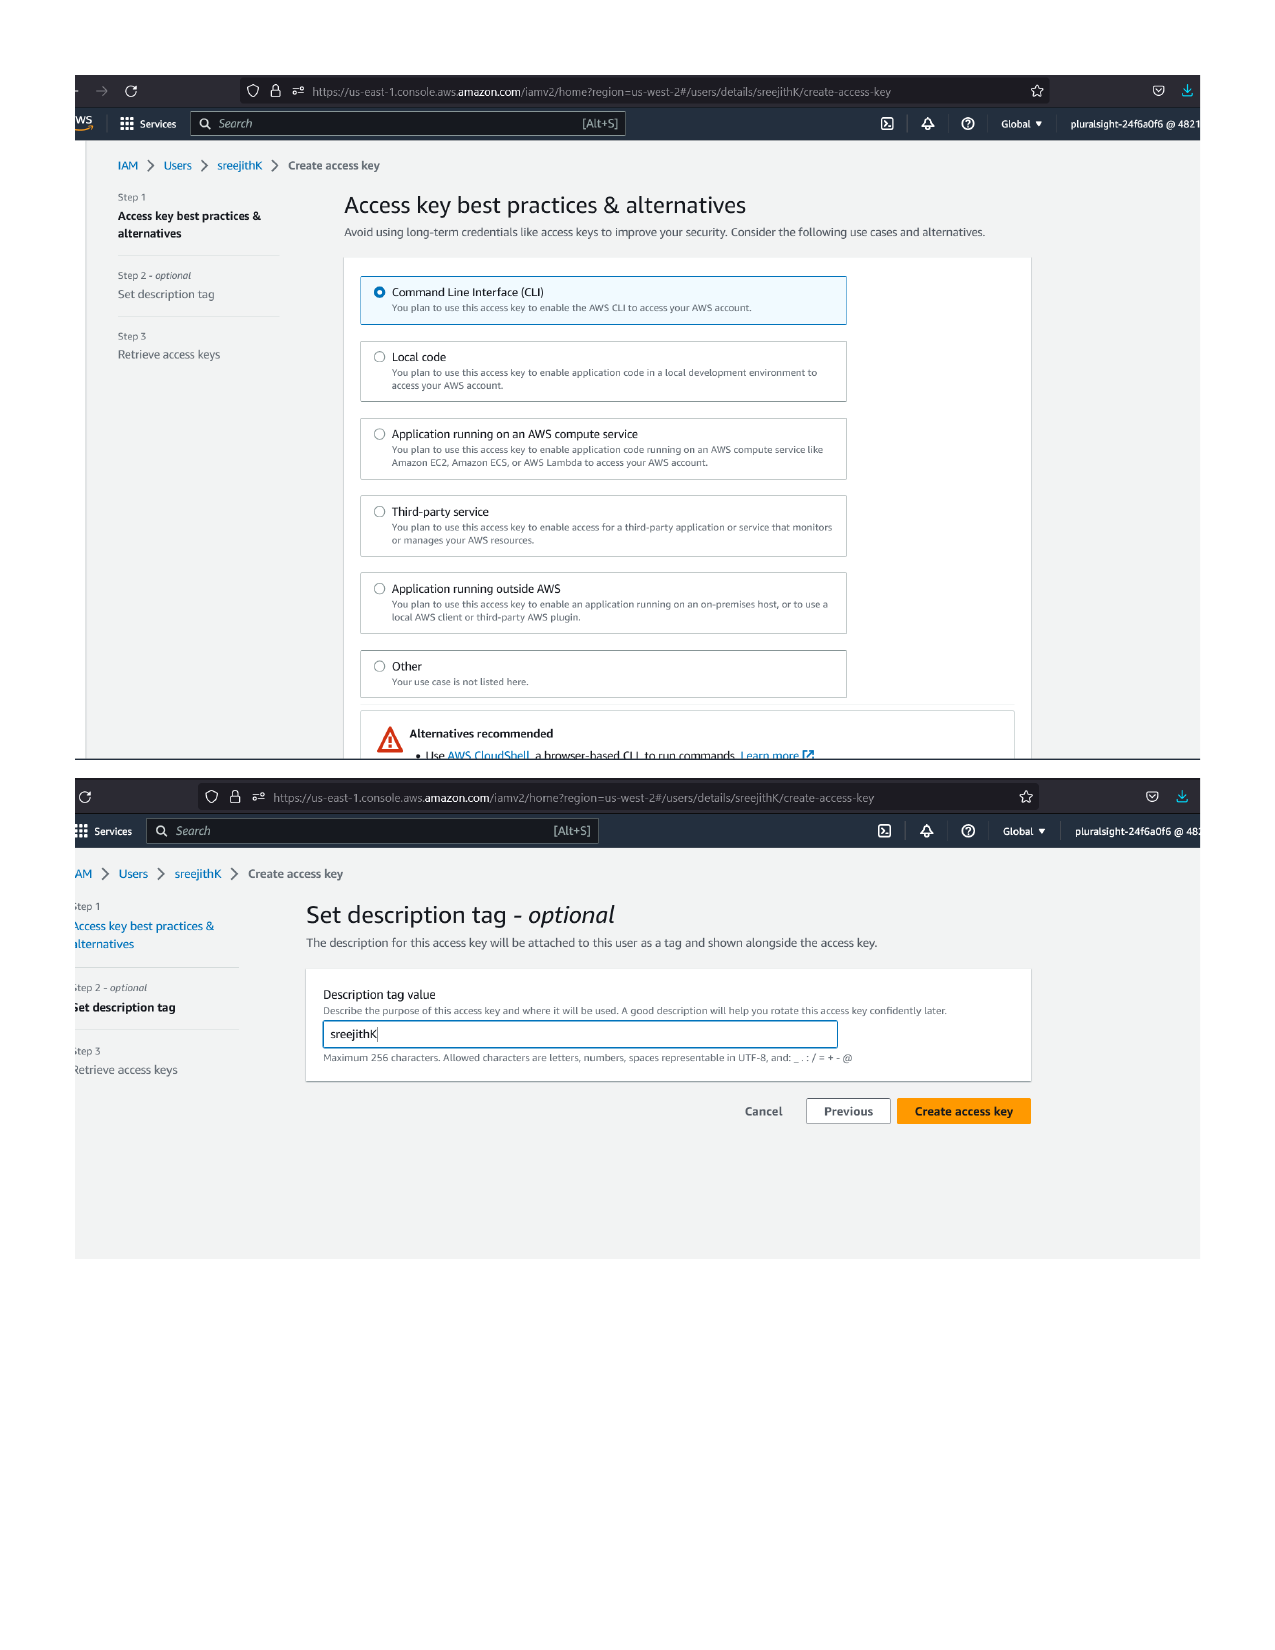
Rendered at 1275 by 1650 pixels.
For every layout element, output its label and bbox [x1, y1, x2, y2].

picture [75, 778, 1200, 1259]
picture [75, 75, 1200, 760]
